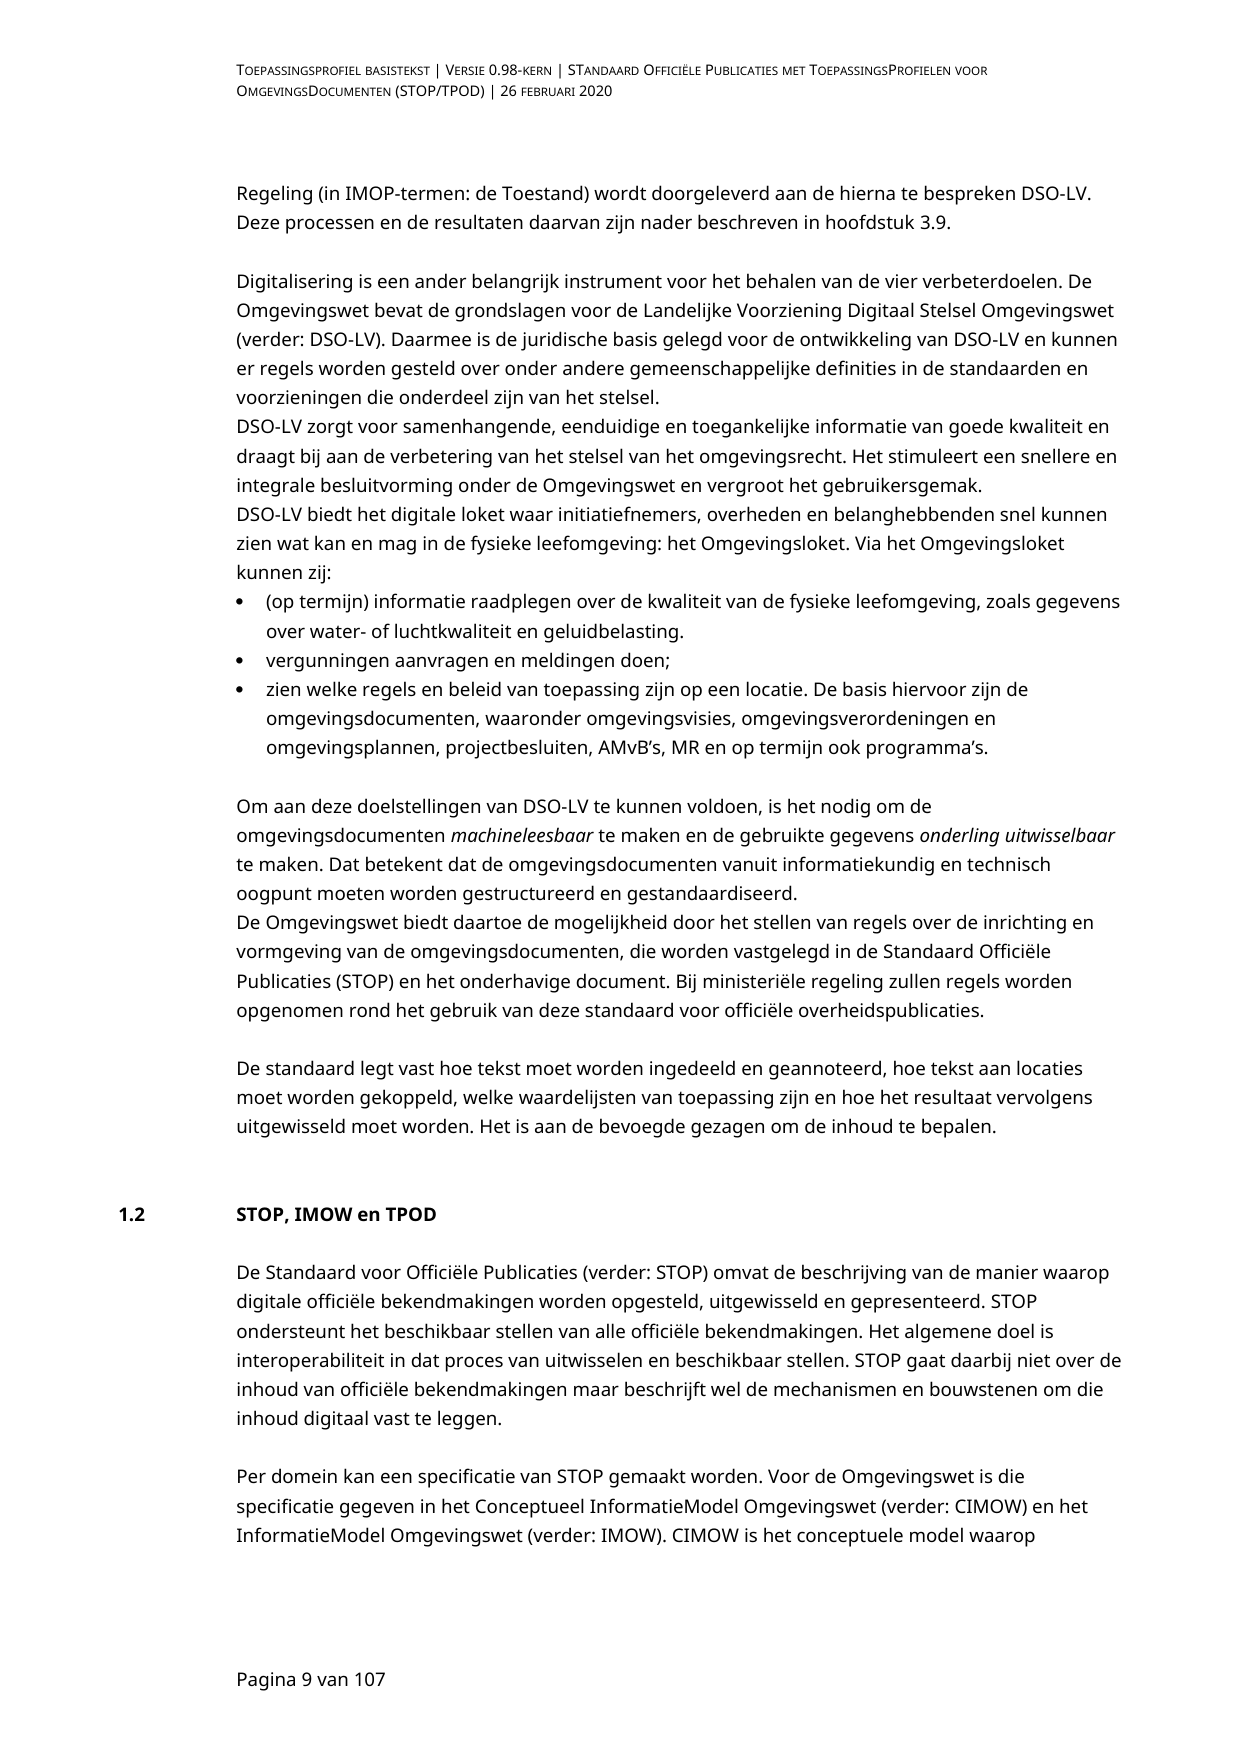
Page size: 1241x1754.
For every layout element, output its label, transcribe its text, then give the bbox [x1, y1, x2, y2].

text De Omgevingswet biedt daartoe de mogelijkheid door het stellen van regels over de inrichting en vormgeving van de omgevingsdocumenten, die worden vastgelegd in de Standaard Officiële Publicaties (STOP) en het onderhavige document. Bij ministeriële regeling zullen regels worden opgenomen rond het gebruik van deze standaard voor officiële overheidspublicaties. [236, 906, 1122, 1023]
text De Standaard voor Officiële Publicaties (verder: STOP) omvat de beschrijving van de manier waarop digitale officiële bekendmakingen worden opgesteld, uitgewisseld en gepresenteerd. STOP ondersteunt het beschikbaar stellen van alle officiële bekendmakingen. Het algemene doel is interoperabiliteit in dat proces van uitwisselen en beschikbaar stellen. STOP gaat daarbij niet over de inhoud van officiële bekendmakingen maar beschrijft wel de mechanismen en bouwstenen om die inhoud digitaal vast te leggen. [236, 1256, 1122, 1431]
text Om aan deze doelstellingen van DSO-LV te kunnen voldoen, is het nodig om de omgevingsdocumenten machineleesbaar te maken en de gebruikte gegevens onderling uitwisselbaar te maken. Dat betekent dat de omgevingsdocumenten vanuit informatiekundig en technisch oogpunt moeten worden gestructureerd en gestandaardiseerd. [236, 790, 1122, 906]
text De standaard legt vast hoe tekst moet worden ingedeeld en geannoteerd, hoe tekst aan locaties moet worden gekoppeld, welke waardelijsten van toepassing zijn en hoe het resultaat vervolgens uitgewisseld moet worden. Het is aan de bevoegde gezagen om de inhoud te bepalen. [236, 1052, 1122, 1140]
text Digitalisering is een ander belangrijk instrument voor het behalen van de vier verbeterdoelen. De Omgevingswet bevat de grondslagen voor de Landelijke Voorziening Digitaal Stelsel Omgevingswet (verder: DSO-LV). Daarmee is de juridische basis gelegd voor de ontwikkeling van DSO-LV en kunnen er regels worden gesteld over onder andere gemeenschappelijke definities in de standaarden en voorzieningen die onderdeel zijn van het stelsel. [236, 265, 1122, 411]
subtitle STOP, IMOW en TPOD [118, 1198, 1122, 1227]
text DSO-LV zorgt voor samenhangende, eenduidige en toegankelijke informatie van goede kwaliteit en draagt bij aan de verbetering van het stelsel van het omgevingsrecht. Het stimuleert een snellere en integrale besluitvorming onder de Omgevingswet en vergroot het gebruikersgemak. [236, 411, 1122, 498]
text zien welke regels en beleid van toepassing zijn op een locatie. De basis hiervoor zijn de omgevingsdocumenten, waaronder omgevingsvisies, omgevingsverordeningen en omgevingsplannen, projectbesluiten, AMvB’s, MR en op termijn ook programma’s. [236, 673, 1122, 761]
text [236, 177, 1122, 236]
text vergunningen aanvragen en meldingen doen; [236, 644, 1122, 673]
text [236, 1461, 1122, 1548]
text DSO-LV biedt het digitale loket waar initiatiefnemers, overheden en belanghebbenden snel kunnen zien wat kan en mag in de fysieke leefomgeving: het Omgevingsloket. Via het Omgevingsloket kunnen zij: [236, 498, 1122, 586]
text (op termijn) informatie raadplegen over de kwaliteit van de fysieke leefomgeving, zoals gegevens over water- of luchtkwaliteit en geluidbelasting. [236, 586, 1122, 644]
